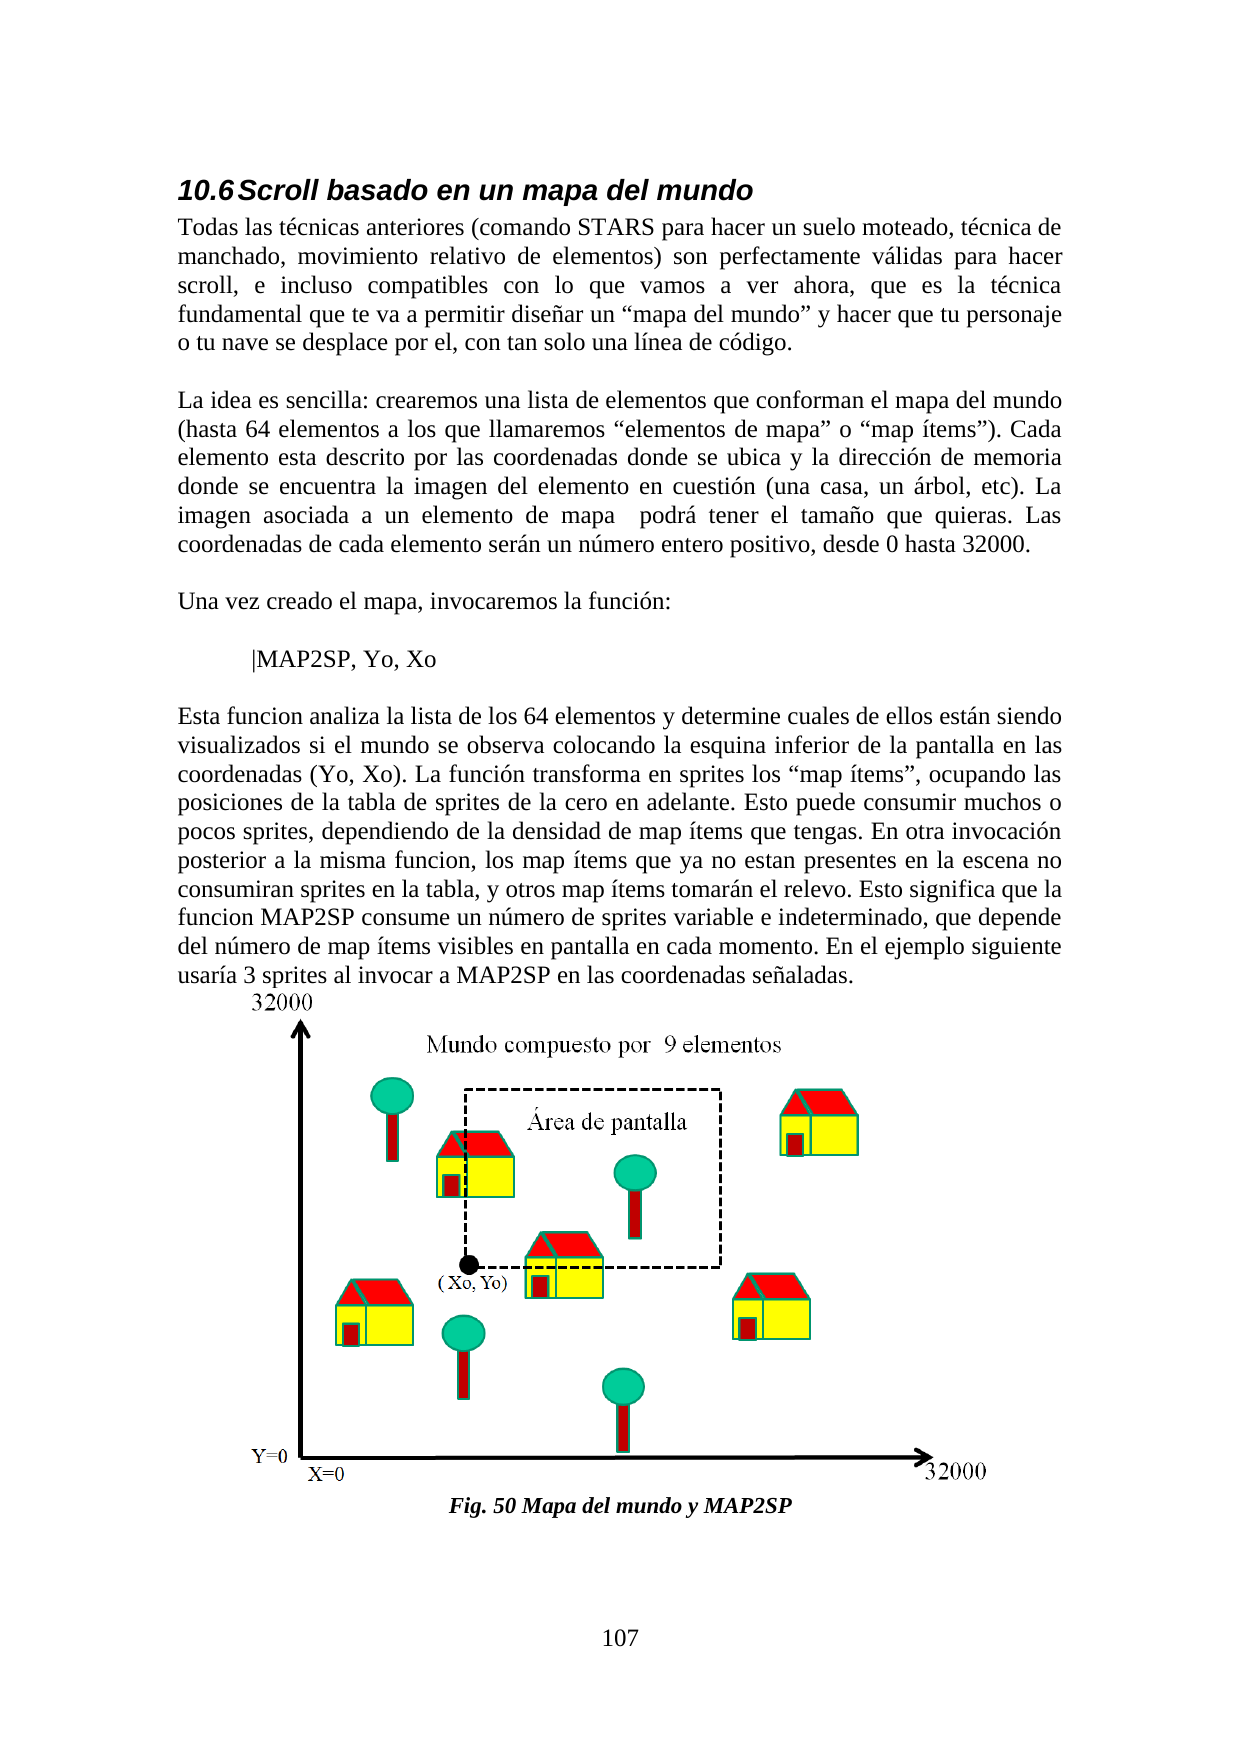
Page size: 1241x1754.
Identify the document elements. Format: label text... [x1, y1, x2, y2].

text La idea es sencilla: crearemos una lista de elementos que conforman el mapa del mundo (hasta 64 elementos a los que llamaremos “elementos de mapa” o “map ítems”). Cada elemento esta descrito por las coordenadas donde se ubica y la dirección de memoria donde se encuentra la imagen del elemento en cuestión (una casa, un árbol, etc). La imagen asociada a un elemento de mapa podrá tener el tamaño que quieras. Las coordenadas de cada elemento serán un número entero positivo, desde 0 hasta 32000. [177, 385, 1063, 557]
picture [248, 988, 992, 1493]
text Una vez creado el mapa, invocaremos la función: [177, 586, 1063, 615]
text Esta funcion analiza la lista de los 64 elementos y determine cuales de ellos están siendo visualizados si el mundo se observa colocando la esquina inferior de la pantalla en las coordenadas (Yo, Xo). La función transforma en sprites los “map ítems”, ocupando las posiciones de la tabla de sprites de la cero en adelante. Esto puede consumir muchos o pocos sprites, dependiendo de la densidad de map ítems que tengas. En otra invocación posterior a la misma funcion, los map ítems que ya no estan presentes en la escena no consumiran sprites en la tabla, y otros map ítems tomarán el relevo. Esto significa que la funcion MAP2SP consume un número de sprites variable e indeterminado, que depende del número de map ítems visibles en pantalla en cada momento. En el ejemplo siguiente usaría 3 sprites al invocar a MAP2SP en las coordenadas señaladas. [177, 701, 1063, 989]
text |MAP2SP, Yo, Xo [177, 644, 1063, 672]
text Todas las técnicas anteriores (comando STARS para hacer un suelo moteado, técnica de manchado, movimiento relativo de elementos) son perfectamente válidas para hacer scroll, e incluso compatibles con lo que vamos a ver ahora, que es la técnica fundamental que te va a permitir diseñar un “mapa del mundo” y hacer que tu personaje o tu nave se desplace por el, con tan solo una línea de código. [177, 212, 1063, 356]
subtitle Scroll basado en un mapa del mundo [177, 173, 1063, 206]
